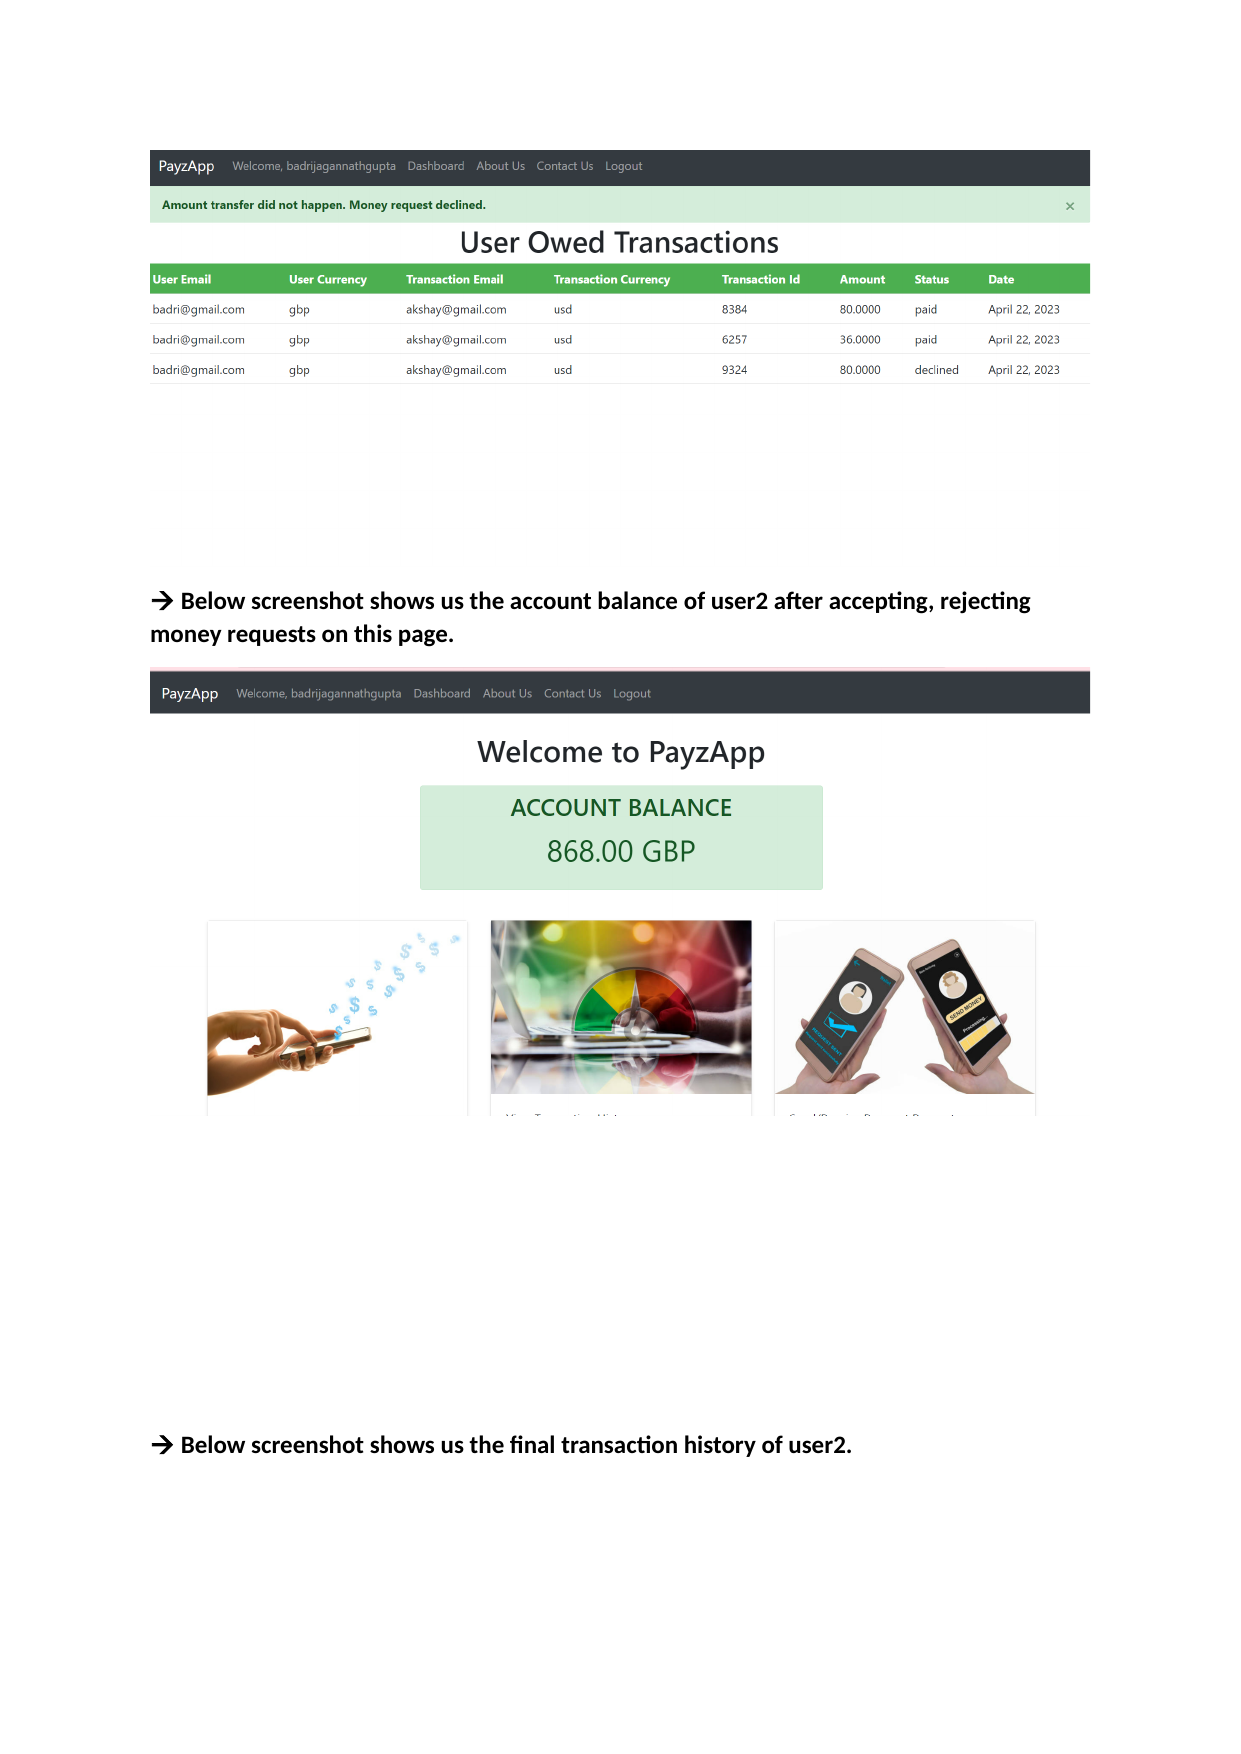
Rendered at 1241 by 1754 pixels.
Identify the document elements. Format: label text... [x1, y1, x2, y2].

text Below screenshot shows us the account balance of user2 after accepting, rejecting money requests on this page. [150, 585, 1090, 649]
picture [150, 150, 1091, 567]
text Below screenshot shows us the final transaction history of user2. [150, 1429, 1090, 1460]
picture [150, 667, 1091, 1116]
